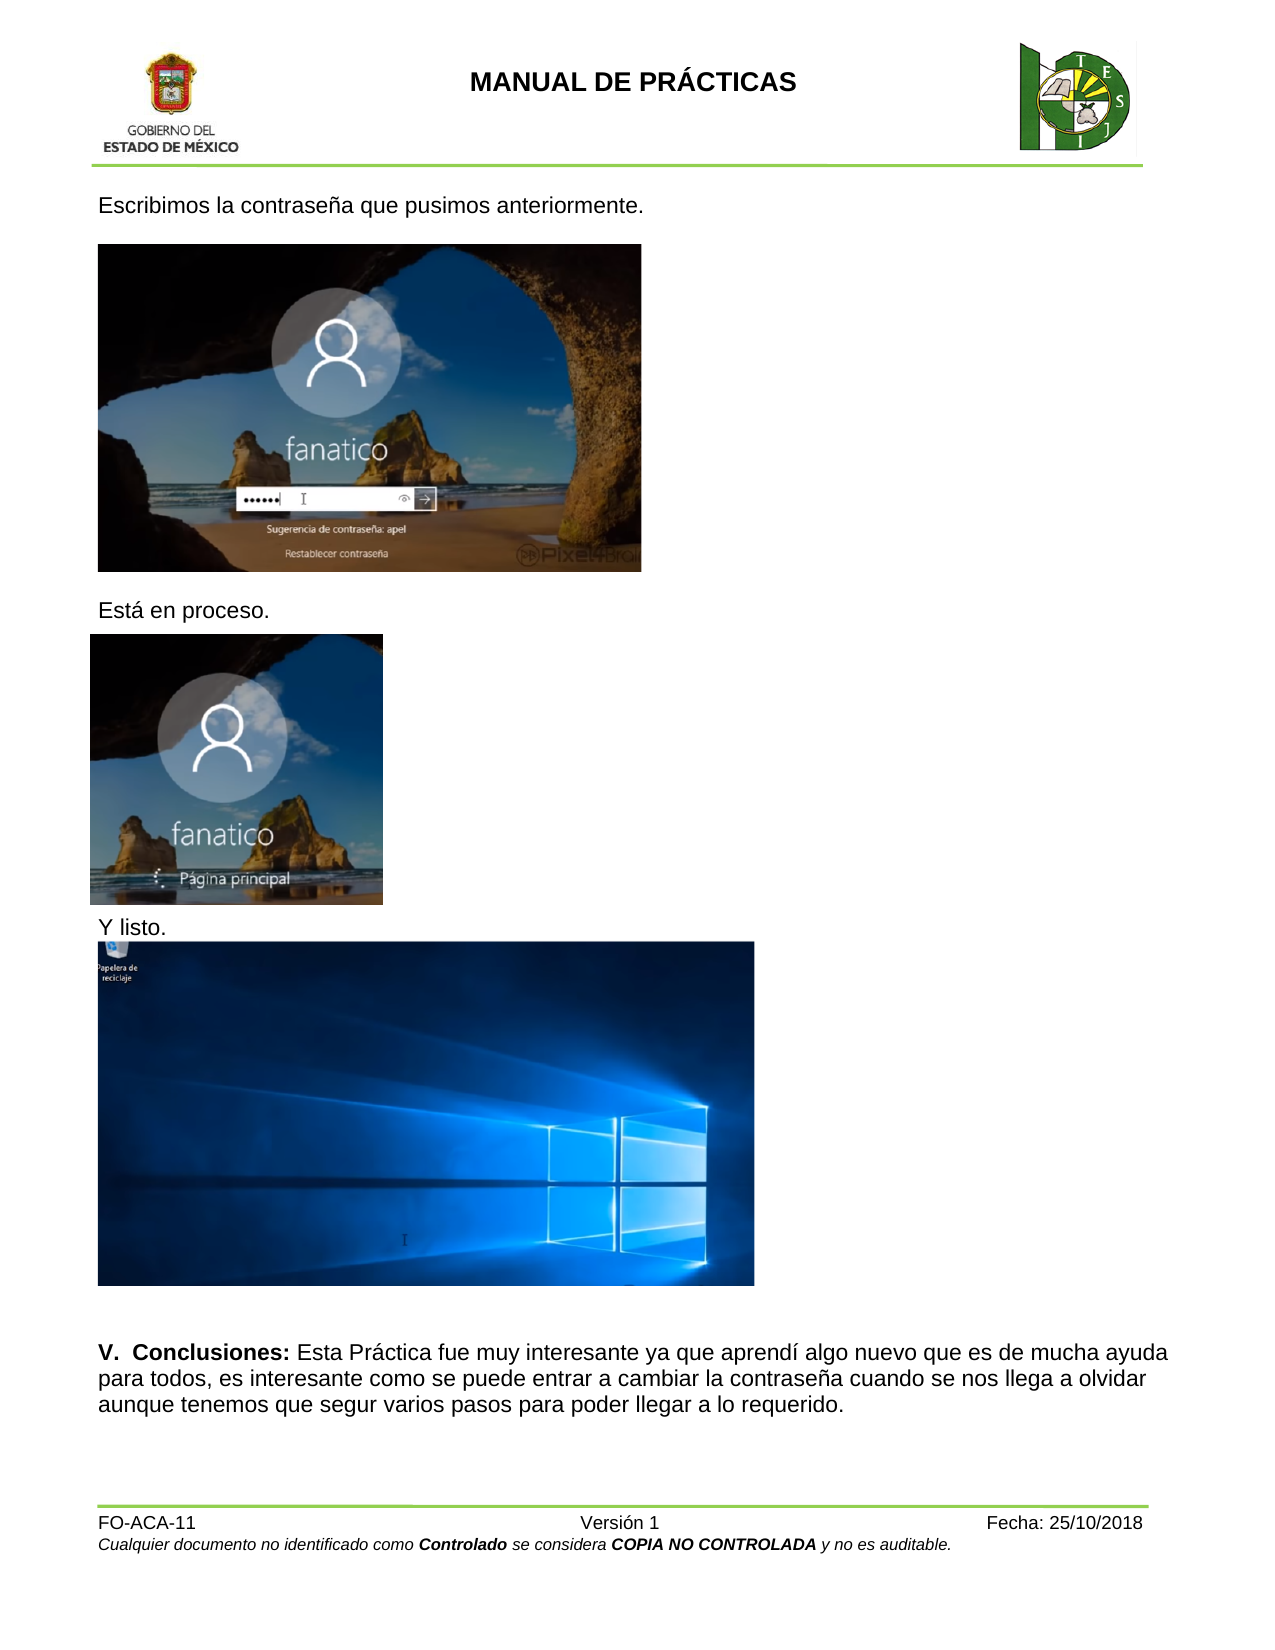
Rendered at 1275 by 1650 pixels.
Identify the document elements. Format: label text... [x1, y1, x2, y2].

text Está en proceso. [98, 597, 1183, 624]
picture [95, 42, 241, 161]
text Escribimos la contraseña que pusimos anteriormente. [98, 192, 1183, 218]
text Y listo. [98, 914, 1183, 940]
picture [1018, 41, 1137, 157]
picture [97, 244, 642, 572]
picture [90, 634, 383, 905]
text V. Conclusiones: Esta Práctica fue muy interesante ya que aprendí algo nuevo que es de mucha ayuda para todos, es interesante como se puede entrar a cambiar la contraseña cuando se nos llega a olvidar aunque tenemos que segur varios pasos para poder llegar a lo requerido. [98, 1339, 1183, 1418]
picture [97, 940, 755, 1286]
